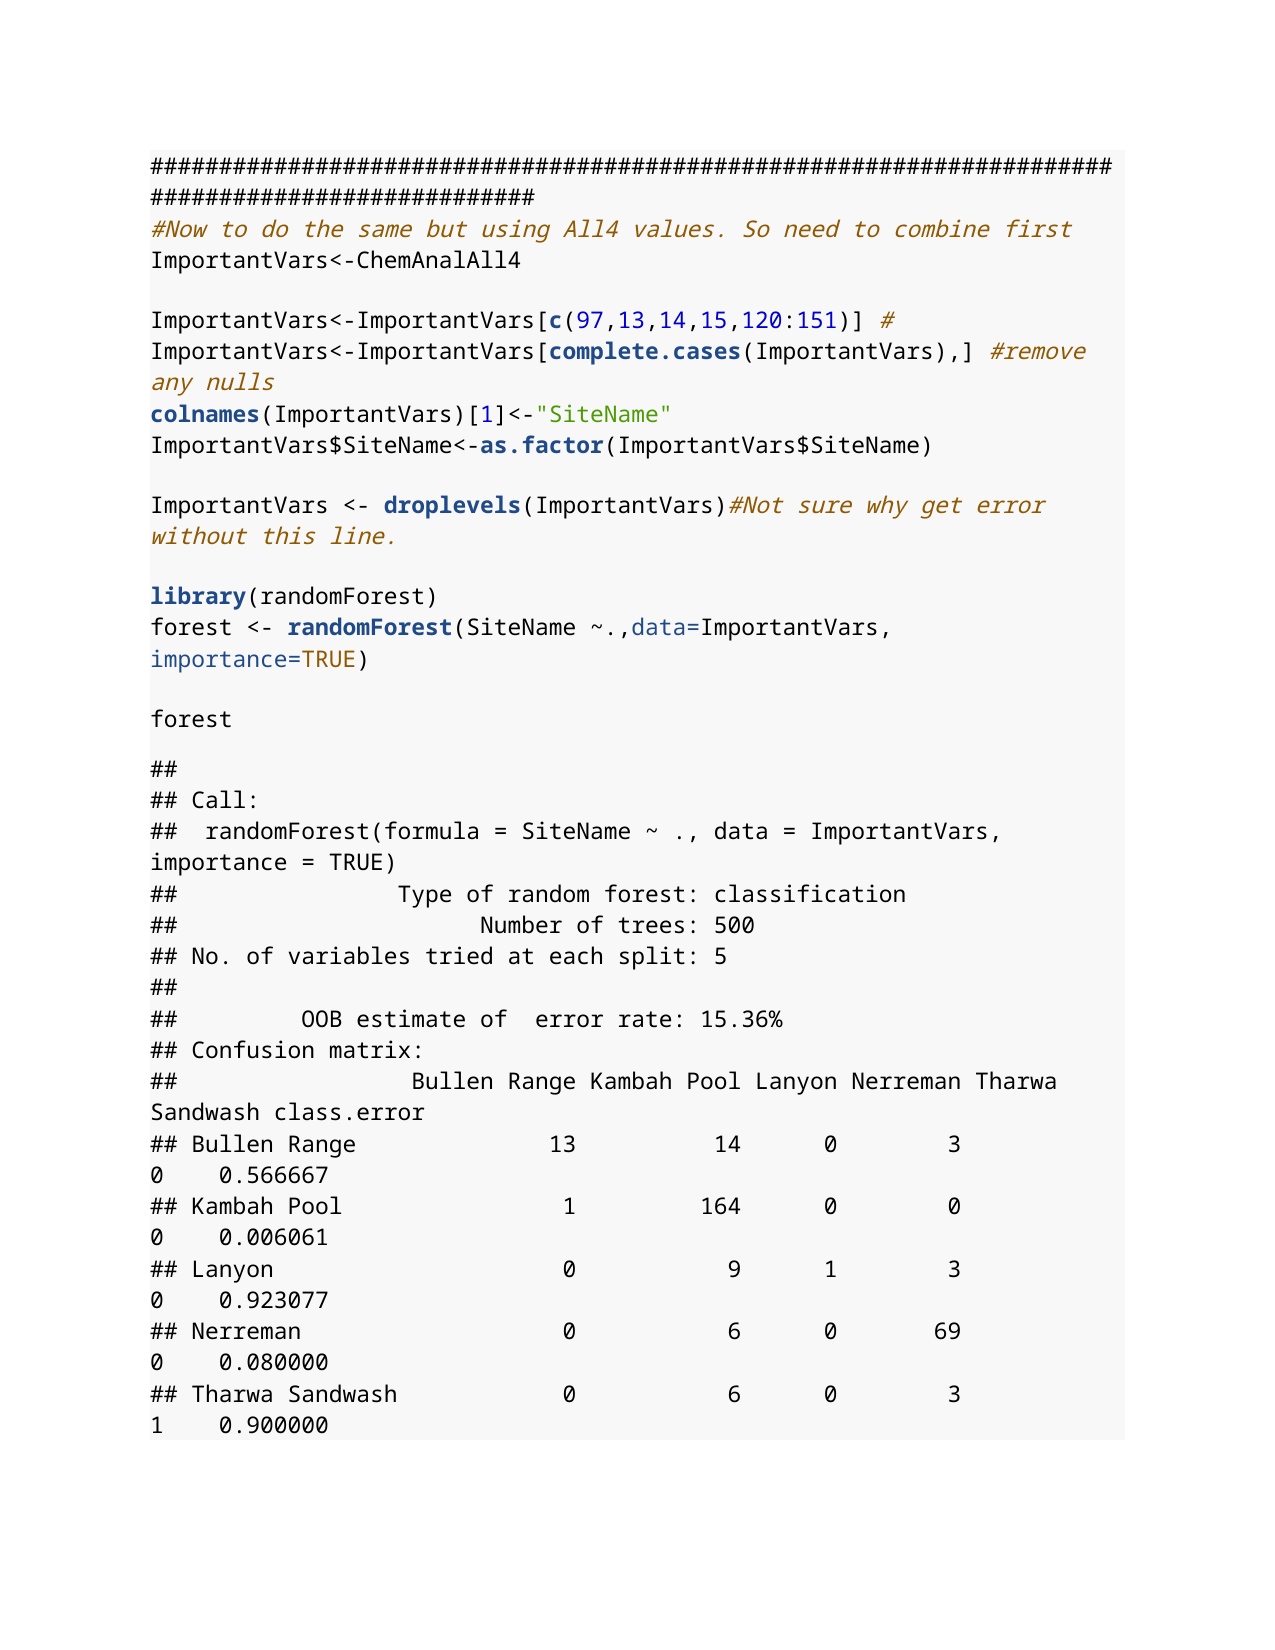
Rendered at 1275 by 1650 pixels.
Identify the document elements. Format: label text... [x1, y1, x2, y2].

text ################################################################################################## #Now to do the same but using All4 values. So need to combine first ImportantVars<-ChemAnalAll4 ImportantVars<-ImportantVars[c(97,13,14,15,120:151)] # ImportantVars<-ImportantVars[complete.cases(ImportantVars),] #remove any nulls colnames(ImportantVars)[1]<-"SiteName" ImportantVars$SiteName<-as.factor(ImportantVars$SiteName) ImportantVars <- droplevels(ImportantVars)#Not sure why get error without this line. library(randomForest) forest <- randomForest(SiteName ~.,data=ImportantVars, importance=TRUE) forest [150, 150, 1125, 734]
text ## ## Call: ## randomForest(formula = SiteName ~ ., data = ImportantVars, importance = TRUE) ## Type of random forest: classification ## Number of trees: 500 ## No. of variables tried at each split: 5 ## ## OOB estimate of error rate: 15.36% ## Confusion matrix: ## Bullen Range Kambah Pool Lanyon Nerreman Tharwa Sandwash class.error ## Bullen Range 13 14 0 3 0 0.566667 ## Kambah Pool 1 164 0 0 0 0.006061 ## Lanyon 0 9 1 3 0 0.923077 ## Nerreman 0 6 0 69 0 0.080000 ## Tharwa Sandwash 0 6 0 3 1 0.900000 [150, 752, 1125, 1440]
